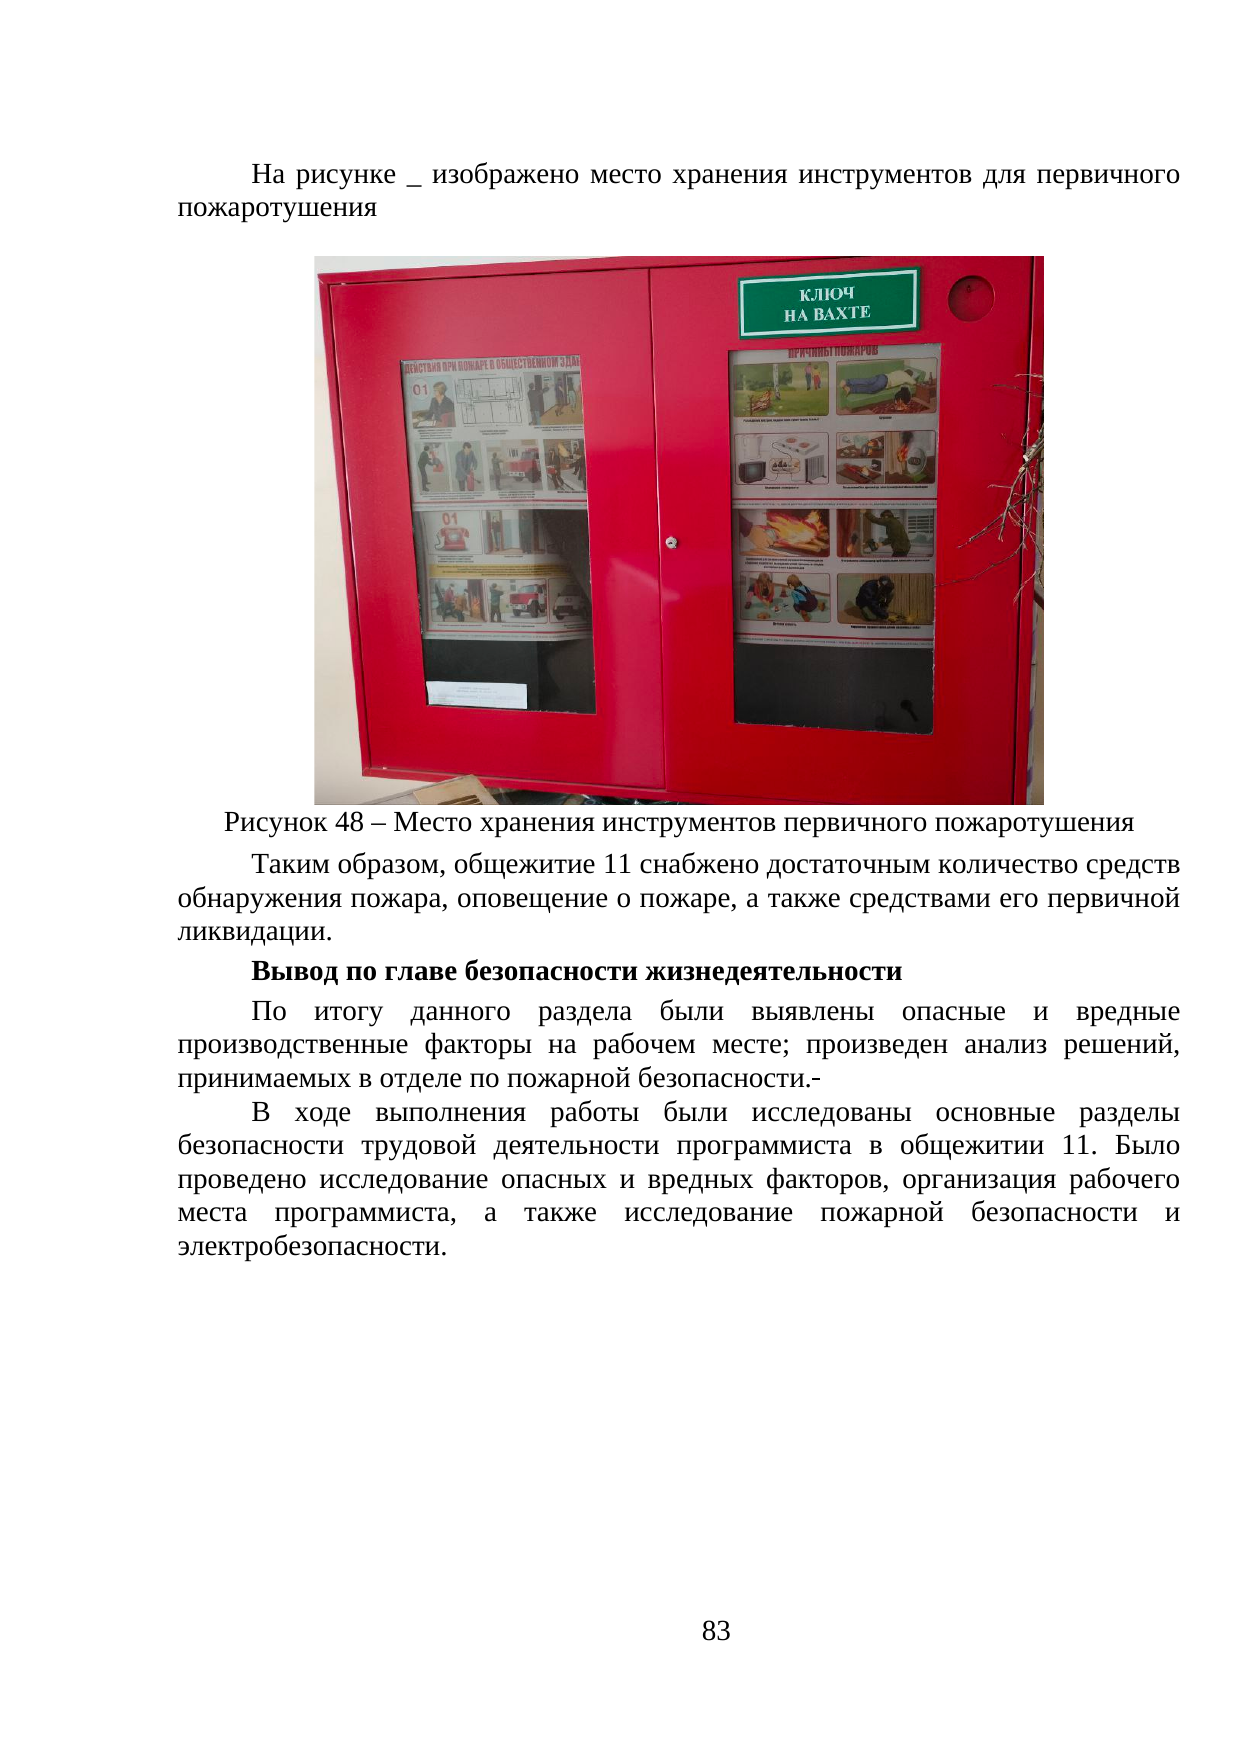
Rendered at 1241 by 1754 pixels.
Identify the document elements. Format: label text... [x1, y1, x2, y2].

text По итогу данного раздела были выявлены опасные и вредные производственные факторы на рабочем месте; произведен анализ решений, принимаемых в отделе по пожарной безопасности. [177, 993, 1181, 1094]
picture [314, 256, 1044, 805]
text В ходе выполнения работы были исследованы основные разделы безопасности трудовой деятельности программиста в общежитии 11. Было проведено исследование опасных и вредных факторов, организация рабочего места программиста, а также исследование пожарной безопасности и электробезопасности. [177, 1094, 1181, 1261]
text Таким образом, общежитие 11 снабжено достаточным количество средств обнаружения пожара, оповещение о пожаре, а также средствами его первичной ликвидации. [177, 846, 1181, 947]
text Рисунок 48 – Место хранения инструментов первичного пожаротушения [177, 804, 1181, 838]
text На рисунке _ изображено место хранения инструментов для первичного пожаротушения [177, 156, 1181, 223]
subtitle Вывод по главе безопасности жизнедеятельности [177, 953, 1181, 987]
